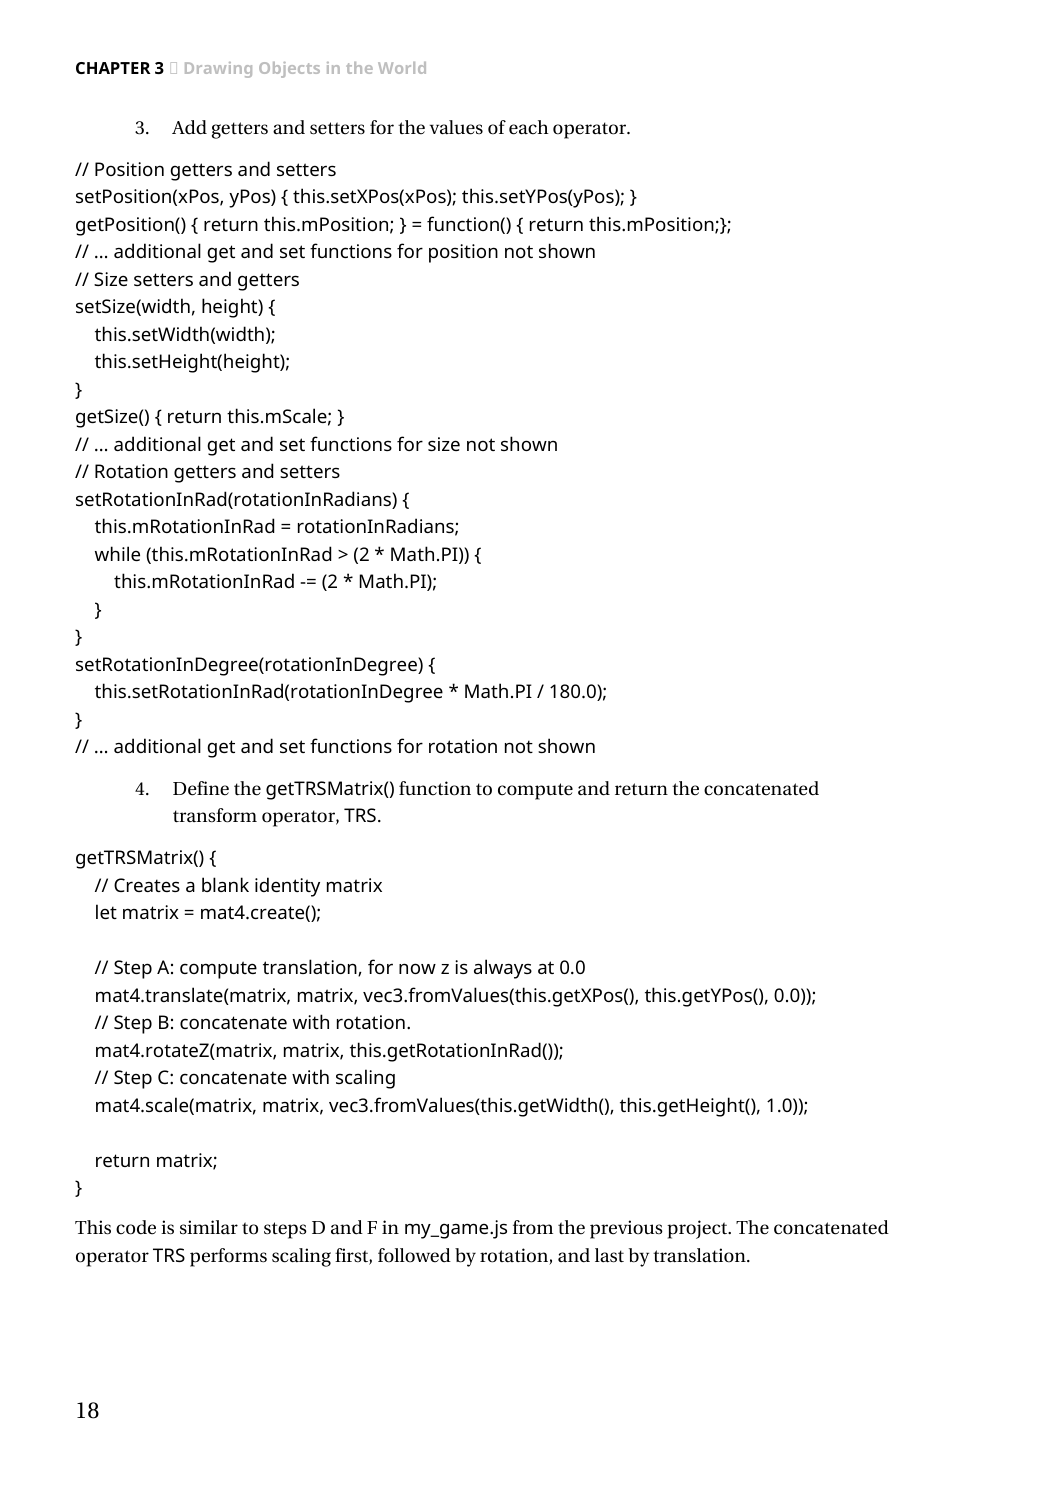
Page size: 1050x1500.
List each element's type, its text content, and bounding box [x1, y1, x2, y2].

text This code is similar to steps D and F in my_game.js from the previous project. The concatenated operator TRS performs scaling first, followed by rotation, and last by translation. [75, 1214, 937, 1268]
text setSize(width, height) { [75, 294, 937, 319]
text mat4.scale(matrix, matrix, vec3.fromValues(this.getWidth(), this.getHeight(), 1.0)); [75, 1092, 937, 1118]
text // Step B: concatenate with rotation. [75, 1009, 937, 1035]
text mat4.translate(matrix, matrix, vec3.fromValues(this.getXPos(), this.getYPos(), 0.0)); [75, 982, 937, 1008]
text this.setWidth(width); [75, 321, 937, 347]
text let matrix = mat4.create(); [75, 899, 937, 925]
text // Rotation getters and setters [75, 459, 937, 484]
text setRotationInDegree(rotationInDegree) { [75, 651, 937, 677]
text // Step A: compute translation, for now z is always at 0.0 [75, 954, 937, 980]
text // Position getters and setters [75, 156, 937, 182]
text getSize() { return this.mScale; } [75, 404, 937, 429]
text while (this.mRotationInRad > (2 * Math.PI)) { [75, 541, 937, 567]
text } [75, 596, 937, 622]
text this.setRotationInRad(rotationInDegree * Math.PI / 180.0); [75, 679, 937, 704]
text } [75, 706, 937, 732]
text return matrix; [75, 1147, 937, 1173]
text this.mRotationInRad -= (2 * Math.PI); [75, 569, 937, 594]
text this.setHeight(height); [75, 349, 937, 374]
text } [75, 624, 937, 649]
text mat4.rotateZ(matrix, matrix, this.getRotationInRad()); [75, 1037, 937, 1063]
text } [75, 1174, 937, 1200]
text // Step C: concatenate with scaling [75, 1064, 937, 1090]
text // … additional get and set functions for rotation not shown [75, 734, 937, 759]
text // … additional get and set functions for position not shown [75, 239, 937, 264]
text getTRSMatrix() { [75, 844, 937, 870]
text // Size setters and getters [75, 266, 937, 292]
text // … additional get and set functions for size not shown [75, 431, 937, 457]
text setPosition(xPos, yPos) { this.setXPos(xPos); this.setYPos(yPos); } [75, 184, 937, 209]
text // Creates a blank identity matrix [75, 872, 937, 898]
text getPosition() { return this.mPosition; } = function() { return this.mPosition;}; [75, 211, 937, 237]
text this.mRotationInRad = rotationInRadians; [75, 514, 937, 539]
list Add getters and setters for the values of each operator. [135, 112, 847, 139]
list Define the getTRSMatrix() function to compute and return the concatenated transform operator, TRS. [135, 774, 847, 828]
text } [75, 376, 937, 402]
text setRotationInRad(rotationInRadians) { [75, 486, 937, 512]
